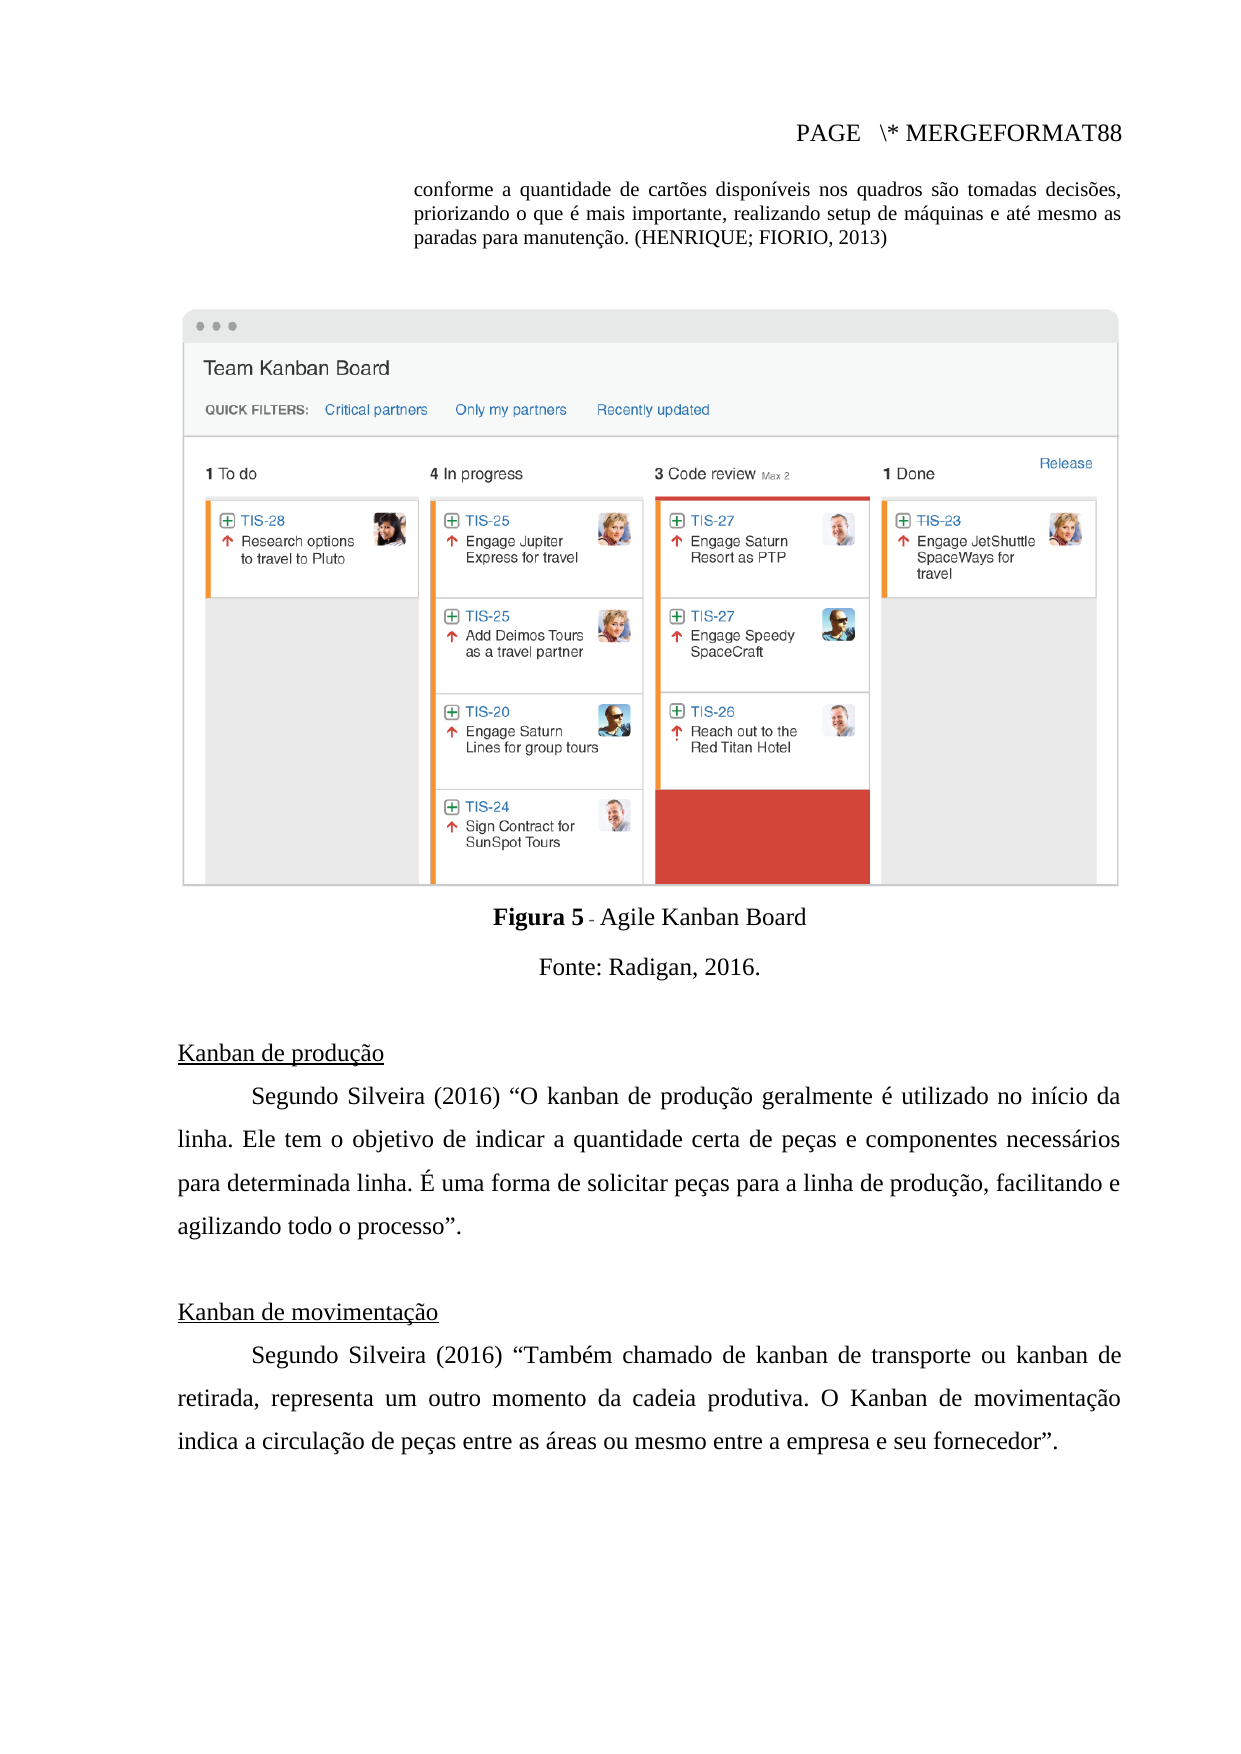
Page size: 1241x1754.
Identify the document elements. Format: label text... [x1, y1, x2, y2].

text Segundo Silveira (2016) “O kanban de produção geralmente é utilizado no início da linha. Ele tem o objetivo de indicar a quantidade certa de peças e componentes necessários para determinada linha. É uma forma de solicitar peças para a linha de produção, facilitando e agilizando todo o processo”. [177, 1081, 1122, 1239]
picture [177, 306, 1123, 889]
text Fonte: Radigan, 2016. [177, 952, 1122, 981]
text Kanban de movimentação [177, 1297, 1122, 1326]
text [413, 177, 1122, 249]
text Segundo Silveira (2016) “Também chamado de kanban de transporte ou kanban de retirada, representa um outro momento da cadeia produtiva. O Kanban de movimentação indica a circulação de peças entre as áreas ou mesmo entre a empresa e seu fornecedor”. [177, 1340, 1122, 1455]
text Figura 5 - Agile Kanban Board [177, 902, 1122, 931]
text Kanban de produção [177, 1038, 1122, 1067]
